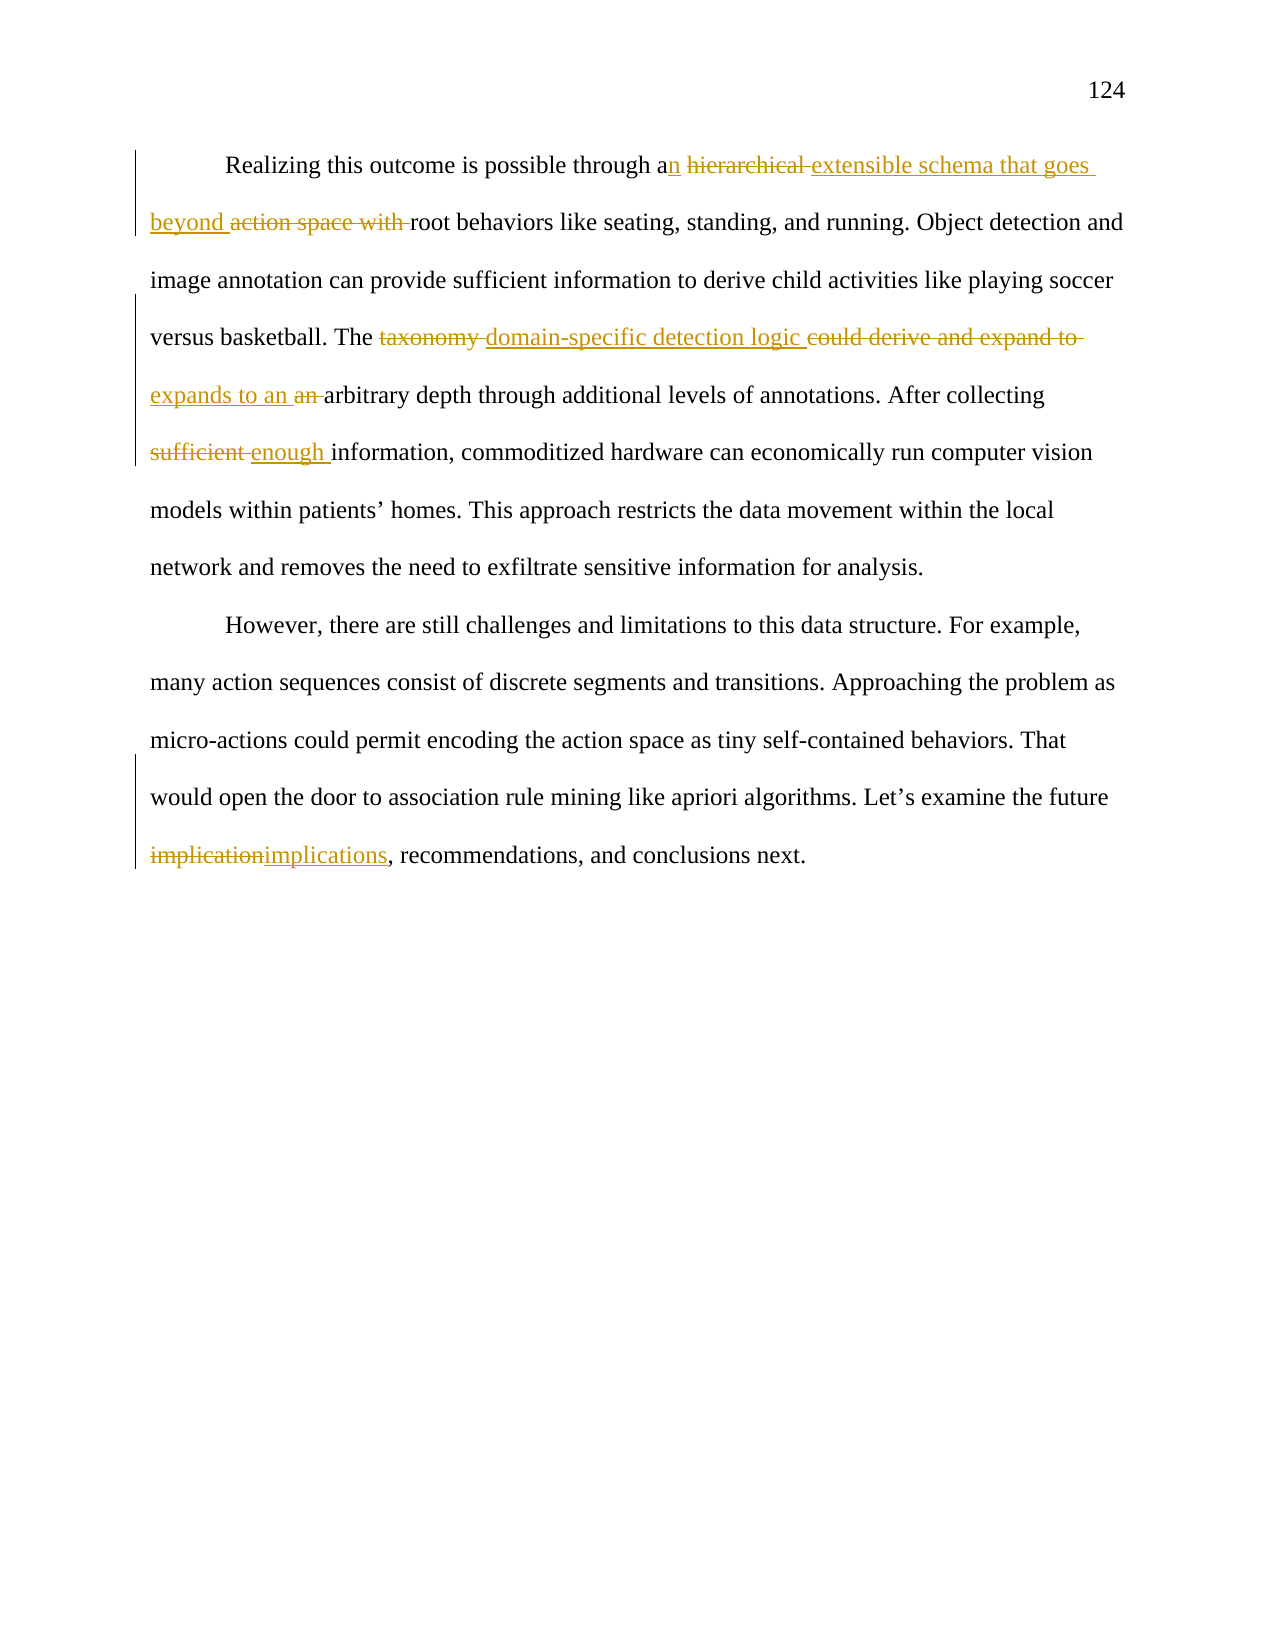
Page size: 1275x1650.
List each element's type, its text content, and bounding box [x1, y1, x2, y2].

text Realizing this outcome is possible through a root behaviors like seating, standing, and running. Object detection and image annotation can provide sufficient information to derive child activities like playing soccer versus basketball. The arbitrary depth through additional levels of annotations. After collecting information, commoditized hardware can economically run computer vision models within patients’ homes. This approach restricts the data movement within the local network and removes the need to exfiltrate sensitive information for analysis. [150, 150, 1125, 581]
text However, there are still challenges and limitations to this data structure. For example, many action sequences consist of discrete segments and transitions. Approaching the problem as micro-actions could permit encoding the action space as tiny self-contained behaviors. That would open the door to association rule mining like apriori algorithms. Let’s examine the future , recommendations, and conclusions next. [150, 610, 1125, 869]
